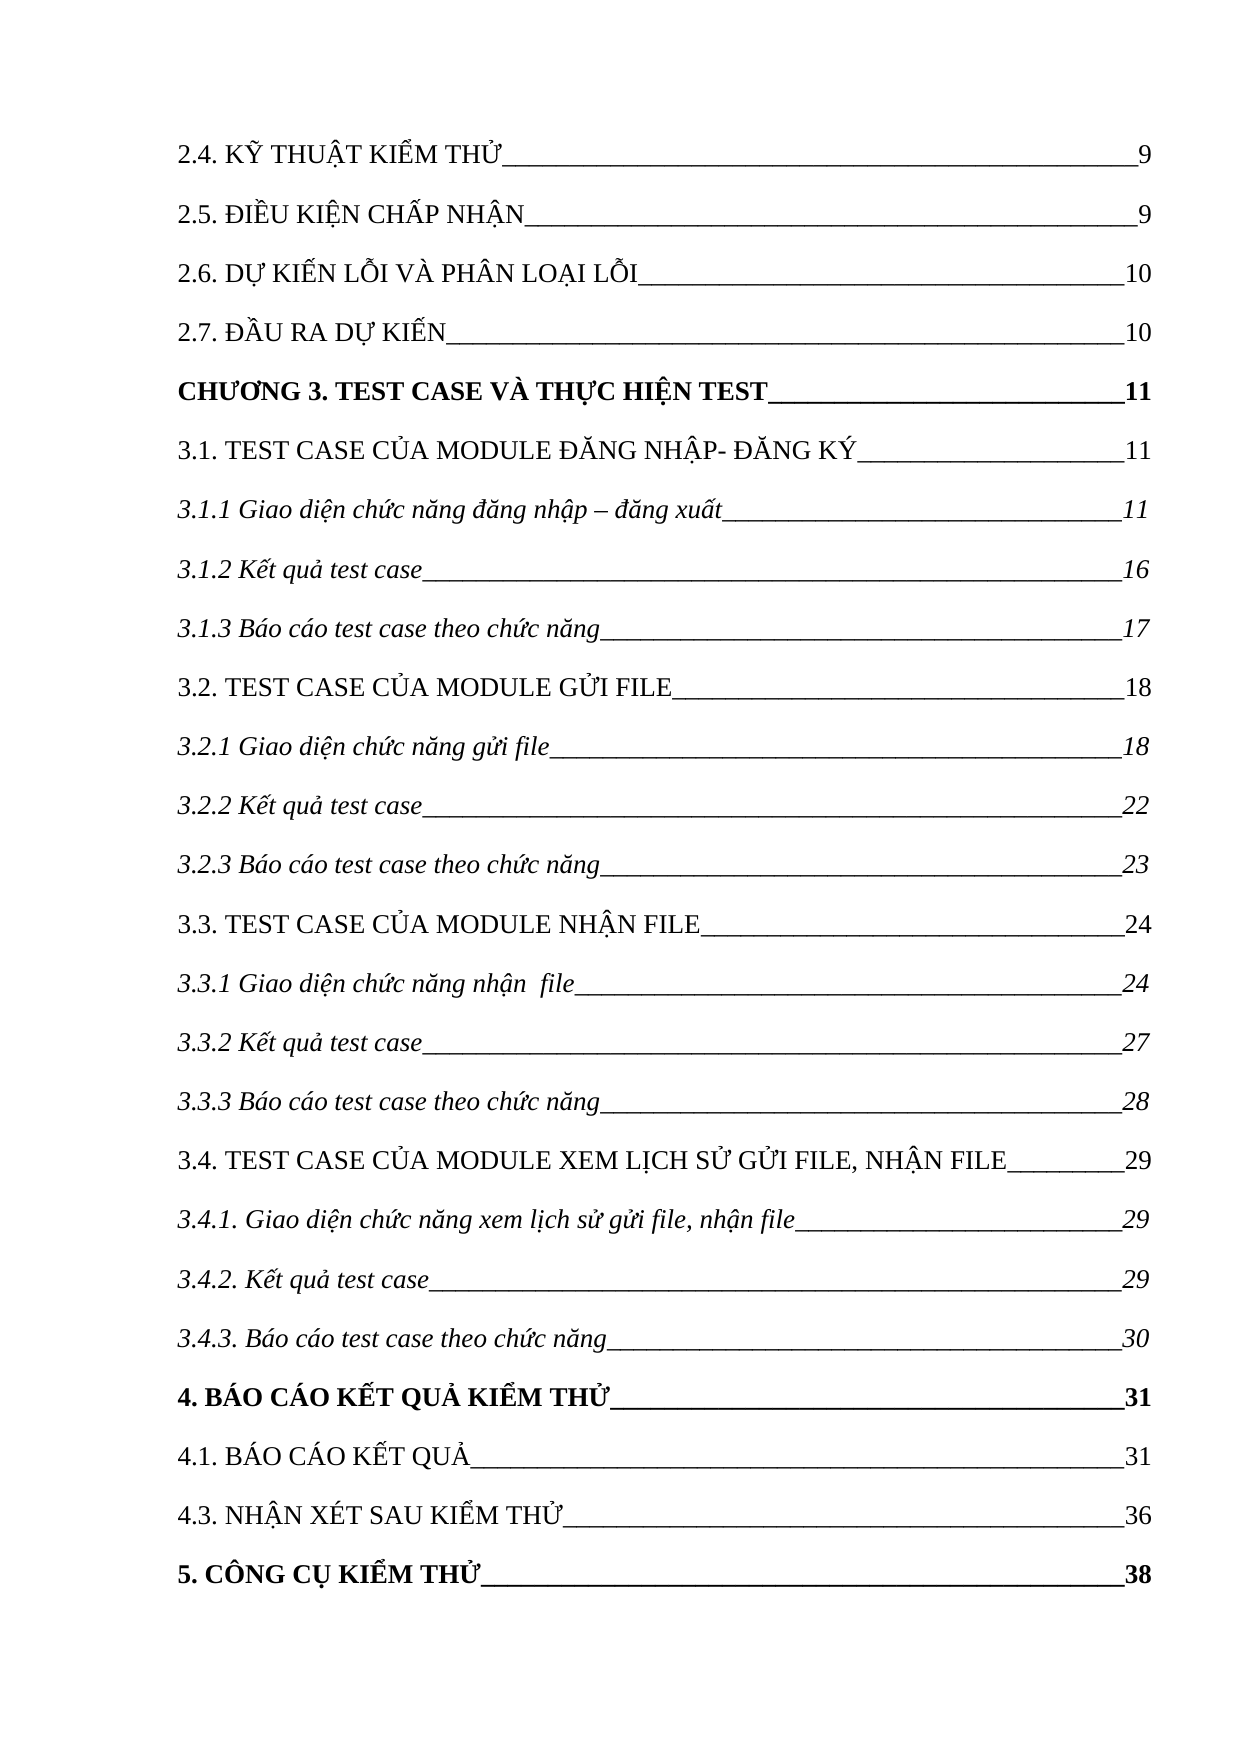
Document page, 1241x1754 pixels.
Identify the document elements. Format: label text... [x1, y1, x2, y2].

text 3.1.2 Kết quả test case 16 [177, 553, 1152, 584]
text 3.1.1 Giao diện chức năng đăng nhập – đăng xuất 11 [177, 494, 1152, 525]
text 3.4.2. Kết quả test case 29 [177, 1263, 1152, 1294]
text 3.4. TEST CASE CỦA MODULE XEM LỊCH SỬ GỬI FILE, NHẬN FILE 29 [177, 1144, 1152, 1176]
text 3.4.1. Giao diện chức năng xem lịch sử gửi file, nhận file 29 [177, 1204, 1152, 1235]
text 2.5. ĐIỀU KIỆN CHẤP NHẬN 9 [177, 198, 1152, 229]
text 3.3.3 Báo cáo test case theo chức năng 28 [177, 1085, 1152, 1116]
text 3.2. TEST CASE CỦA MODULE GỬI FILE 18 [177, 671, 1152, 702]
text CHƯƠNG 3. TEST CASE VÀ THỰC HIỆN TEST 11 [177, 375, 1152, 406]
text 2.6. DỰ KIẾN LỖI VÀ PHÂN LOẠI LỖI 10 [177, 257, 1152, 288]
text 4. BÁO CÁO KẾT QUẢ KIỂM THỬ 31 [177, 1381, 1152, 1412]
text 3.1. TEST CASE CỦA MODULE ĐĂNG NHẬP- ĐĂNG KÝ 11 [177, 434, 1152, 466]
text 4.3. NHẬN XÉT SAU KIỂM THỬ 36 [177, 1499, 1152, 1531]
text 3.4.3. Báo cáo test case theo chức năng 30 [177, 1322, 1152, 1353]
text 3.3.2 Kết quả test case 27 [177, 1026, 1152, 1057]
text 3.2.2 Kết quả test case 22 [177, 789, 1152, 821]
text 3.3.1 Giao diện chức năng nhận file 24 [177, 967, 1152, 998]
text 3.3. TEST CASE CỦA MODULE NHẬN FILE 24 [177, 908, 1152, 939]
text 4.1. BÁO CÁO KẾT QUẢ 31 [177, 1440, 1152, 1471]
text 3.1.3 Báo cáo test case theo chức năng 17 [177, 612, 1152, 643]
text 3.2.1 Giao diện chức năng gửi file 18 [177, 730, 1152, 761]
text 5. CÔNG CỤ KIỂM THỬ 38 [177, 1559, 1152, 1590]
text 2.4. KỸ THUẬT KIỂM THỬ 9 [177, 139, 1152, 170]
text 3.2.3 Báo cáo test case theo chức năng 23 [177, 849, 1152, 880]
text 2.7. ĐẦU RA DỰ KIẾN 10 [177, 316, 1152, 347]
